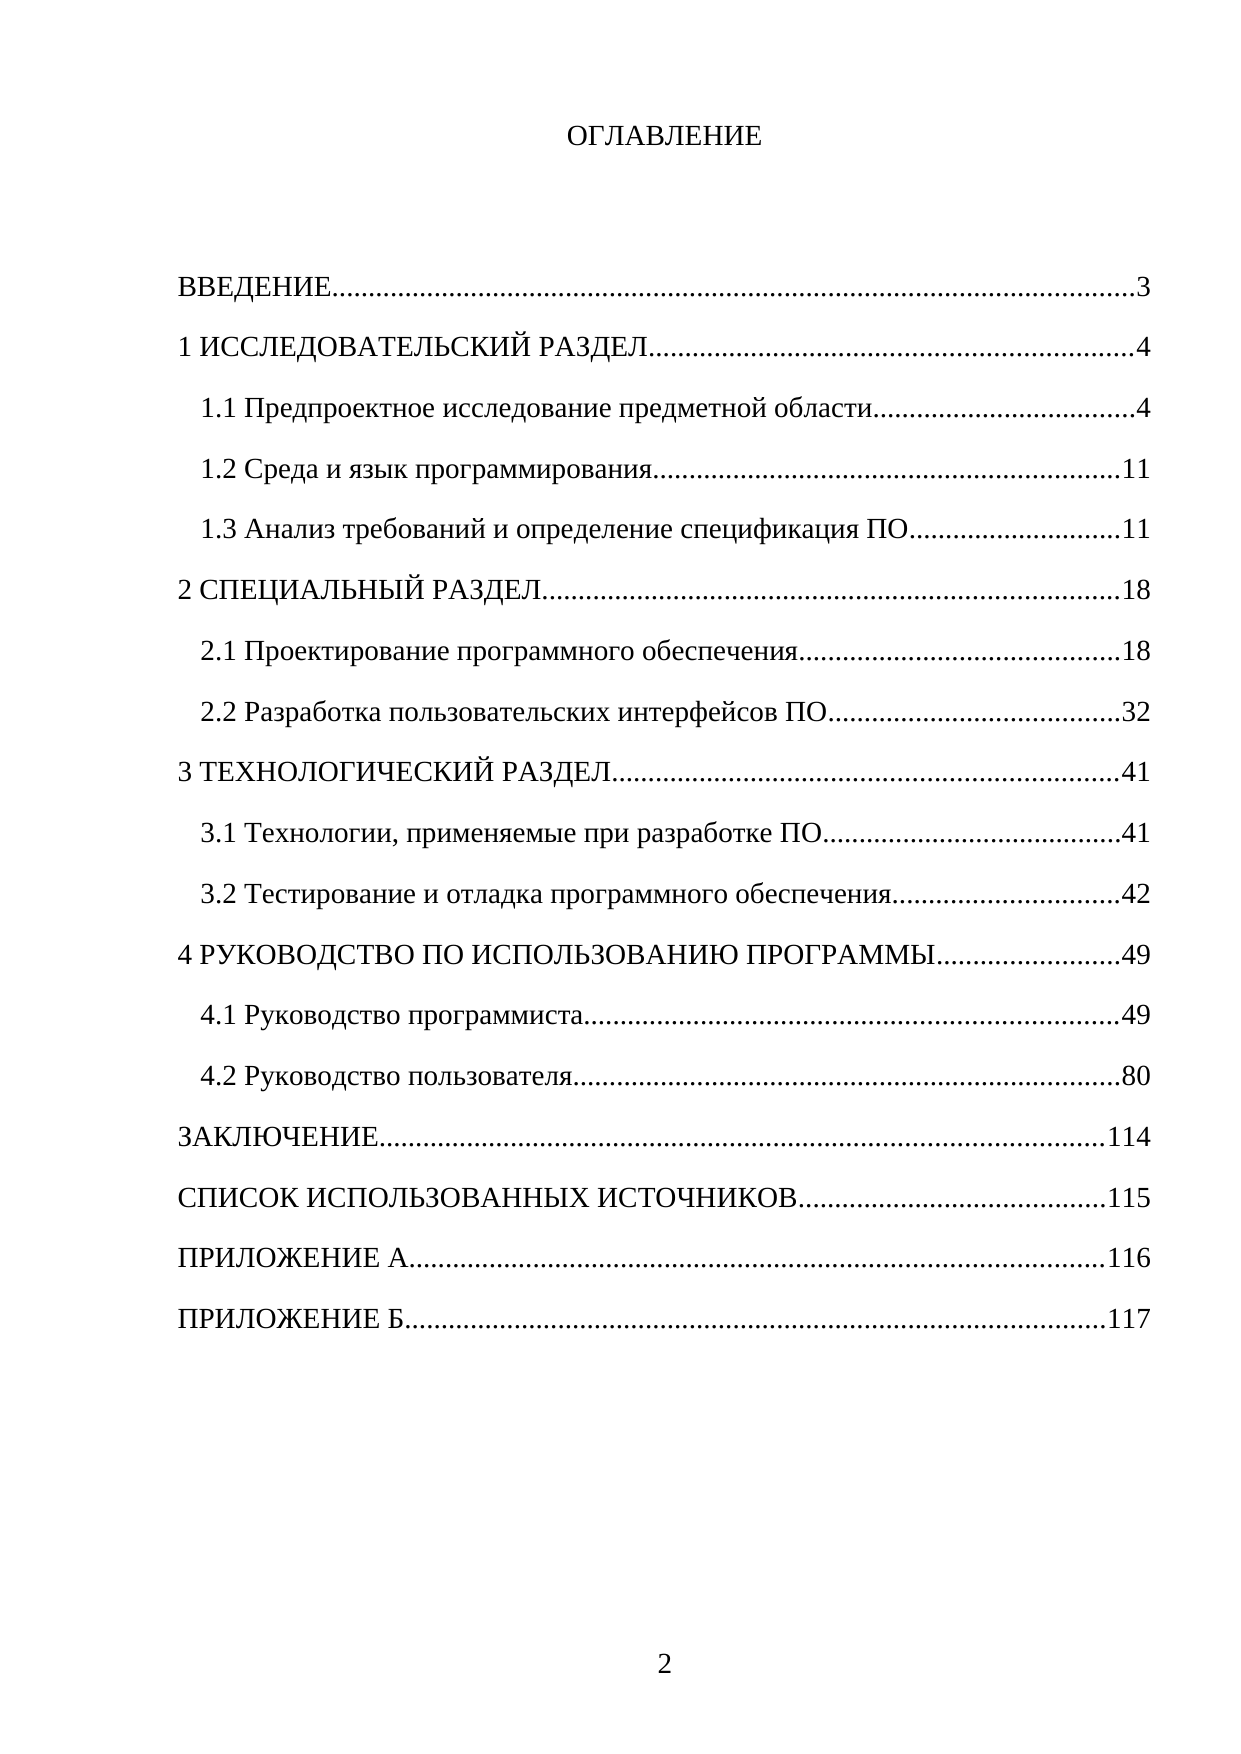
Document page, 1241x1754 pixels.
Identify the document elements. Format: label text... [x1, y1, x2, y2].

text ОГЛАВЛЕНИЕ [177, 118, 1152, 152]
